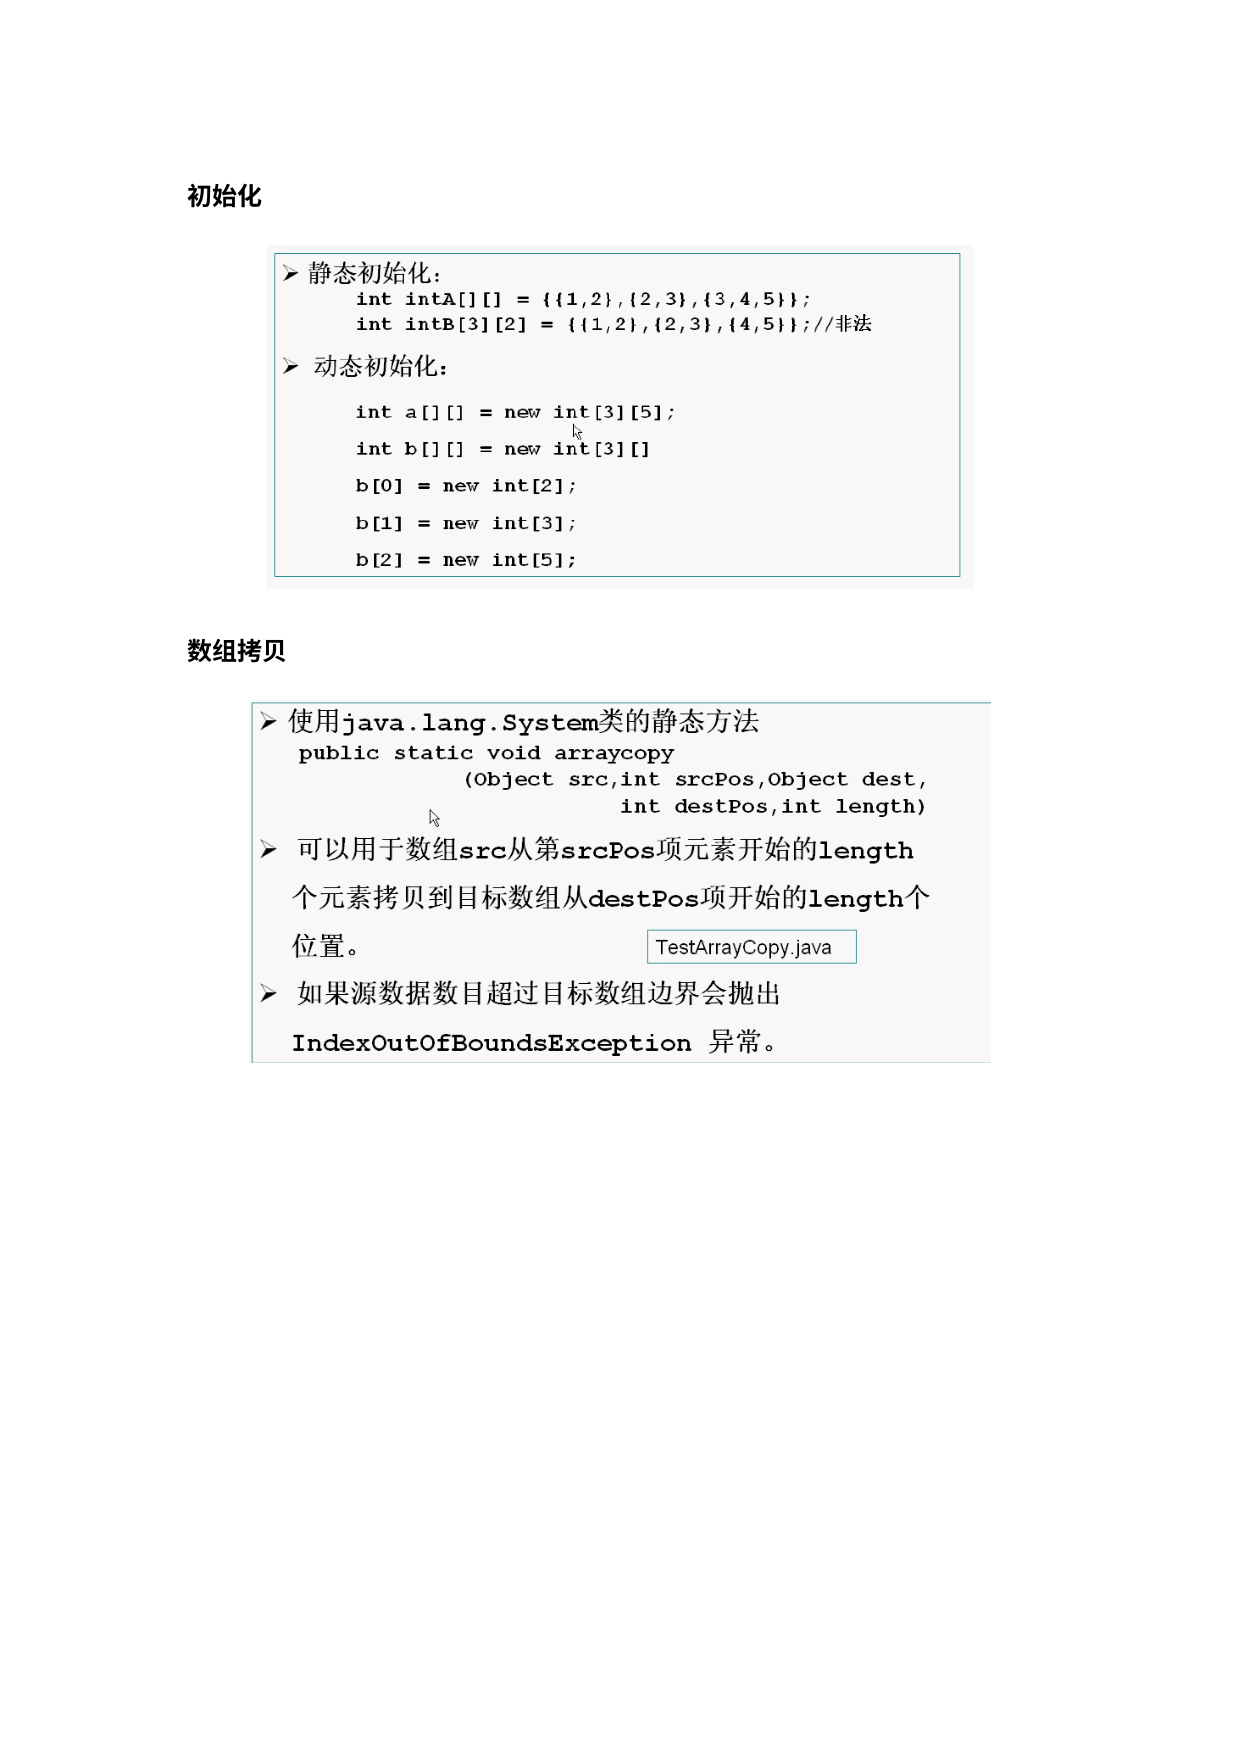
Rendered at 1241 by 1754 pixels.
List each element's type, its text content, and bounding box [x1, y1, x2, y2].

subtitle 初始化 [187, 162, 1053, 227]
picture [266, 245, 974, 589]
picture [249, 700, 992, 1063]
subtitle 数组拷贝 [187, 617, 1053, 682]
